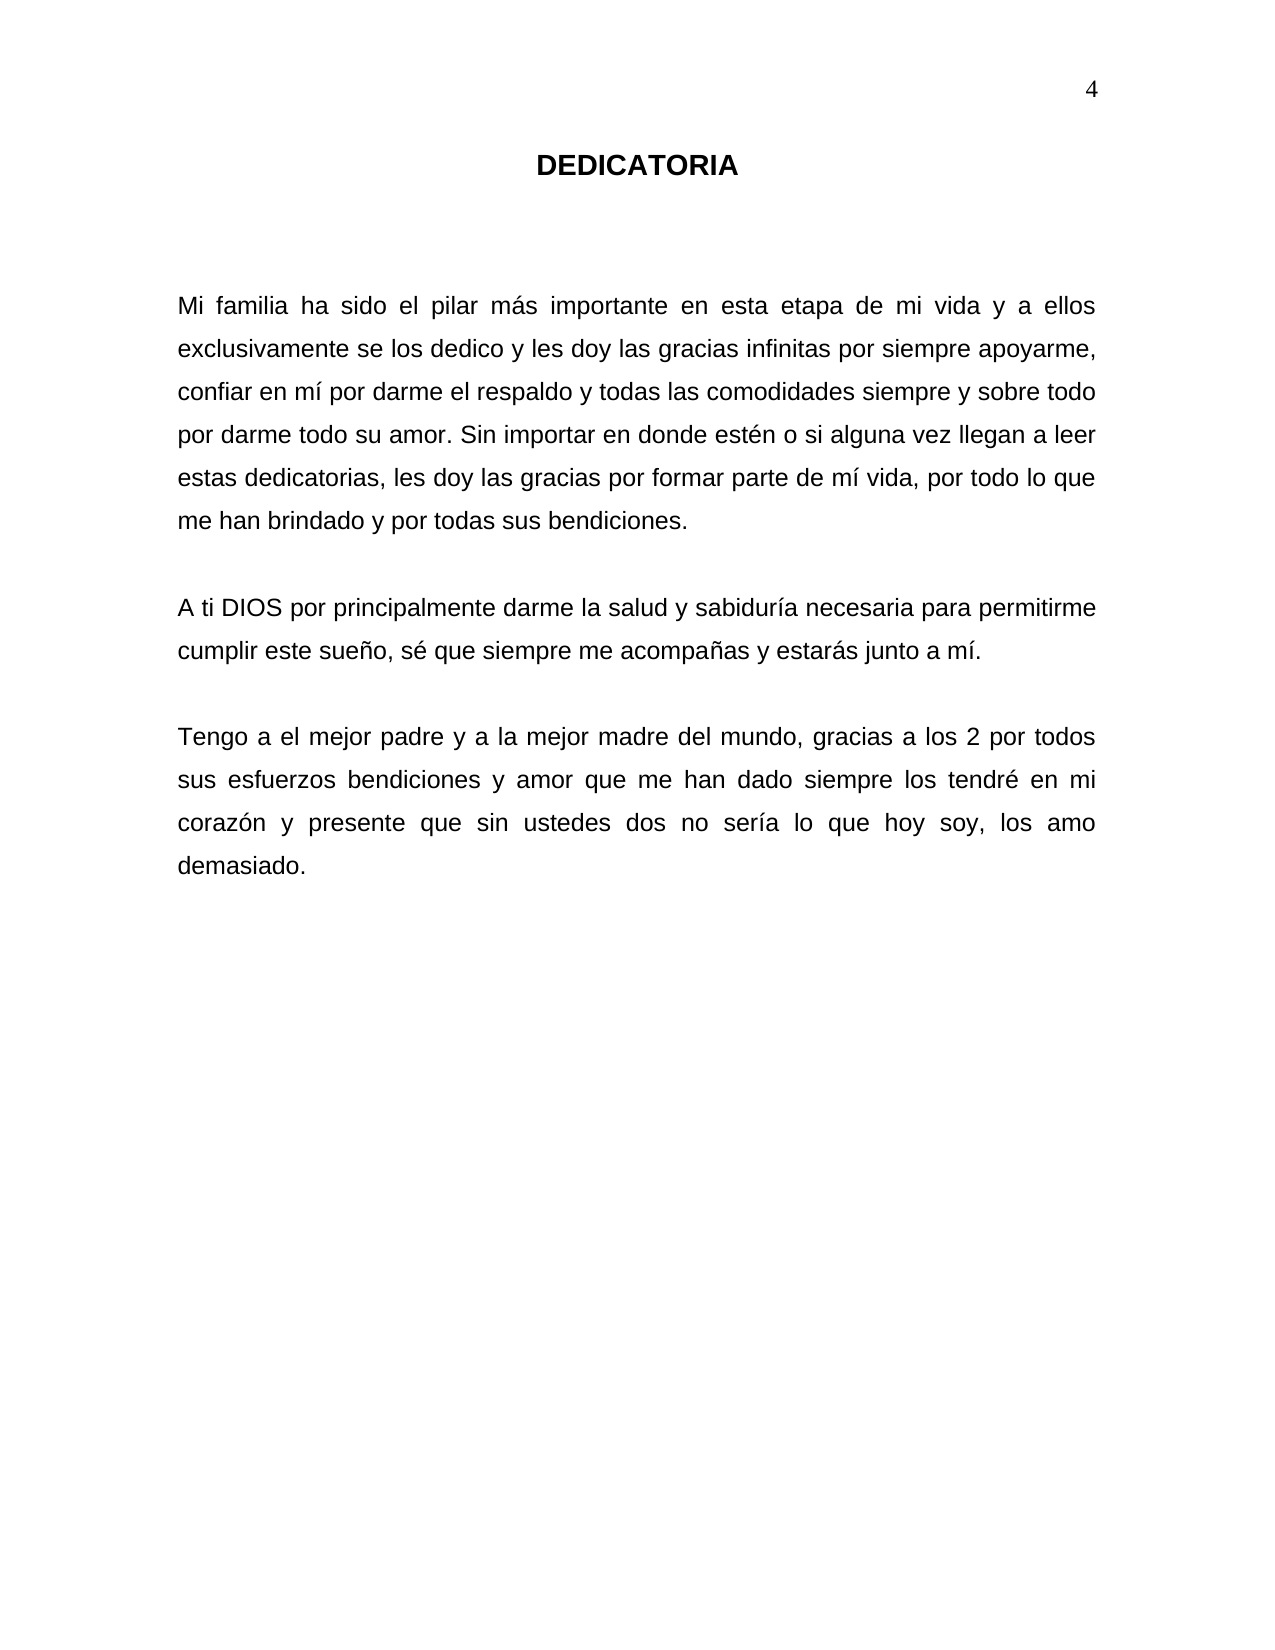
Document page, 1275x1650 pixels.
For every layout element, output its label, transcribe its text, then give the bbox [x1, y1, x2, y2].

text Mi familia ha sido el pilar más importante en esta etapa de mi vida y a ellos exclusivamente se los dedico y les doy las gracias infinitas por siempre apoyarme, confiar en mí por darme el respaldo y todas las comodidades siempre y sobre todo por darme todo su amor. Sin importar en donde estén o si alguna vez llegan a leer estas dedicatorias, les doy las gracias por formar parte de mí vida, por todo lo que me han brindado y por todas sus bendiciones. [177, 291, 1098, 535]
text A ti DIOS por principalmente darme la salud y sabiduría necesaria para permitirme cumplir este sueño, sé que siempre me acompañas y estarás junto a mí. [177, 592, 1098, 664]
text Tengo a el mejor padre y a la mejor madre del mundo, gracias a los 2 por todos sus esfuerzos bendiciones y amor que me han dado siempre los tendré en mi corazón y presente que sin ustedes dos no sería lo que hoy soy, los amo demasiado. [177, 722, 1098, 880]
text DEDICATORIA [177, 148, 1098, 181]
